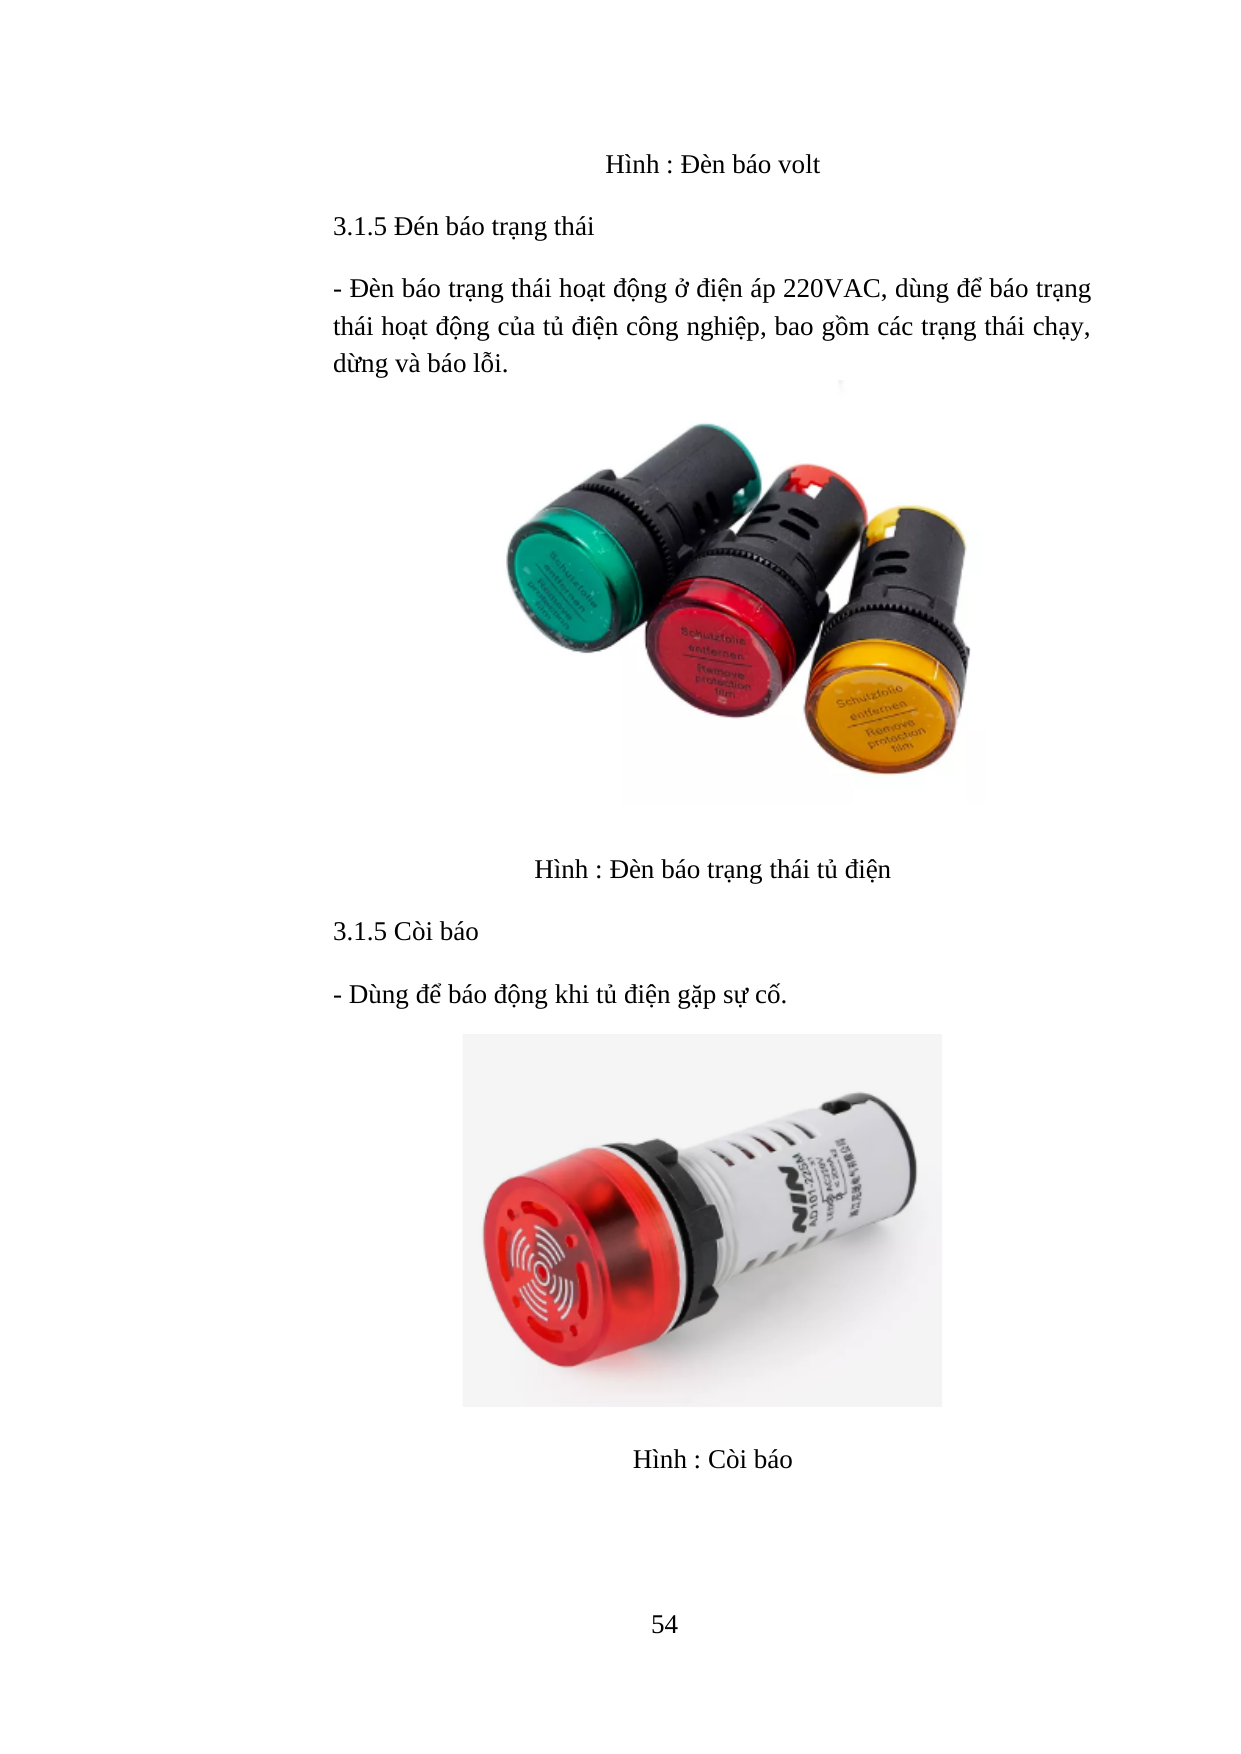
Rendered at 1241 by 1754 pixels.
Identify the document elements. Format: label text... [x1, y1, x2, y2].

text - Đèn báo trạng thái hoạt động ở điện áp 220VAC, dùng để báo trạng thái hoạt động của tủ điện công nghiệp, bao gồm các trạng thái chạy, dừng và báo lỗi. [333, 272, 1092, 378]
text 3.1.5 Đén báo trạng thái [333, 210, 1092, 241]
picture [480, 380, 987, 816]
text 3.1.5 Còi báo [333, 915, 1092, 947]
text - Dùng để báo động khi tủ điện gặp sự cố. [333, 978, 1092, 1009]
text Hình : Đèn báo volt [333, 148, 1092, 179]
picture [462, 1034, 943, 1407]
